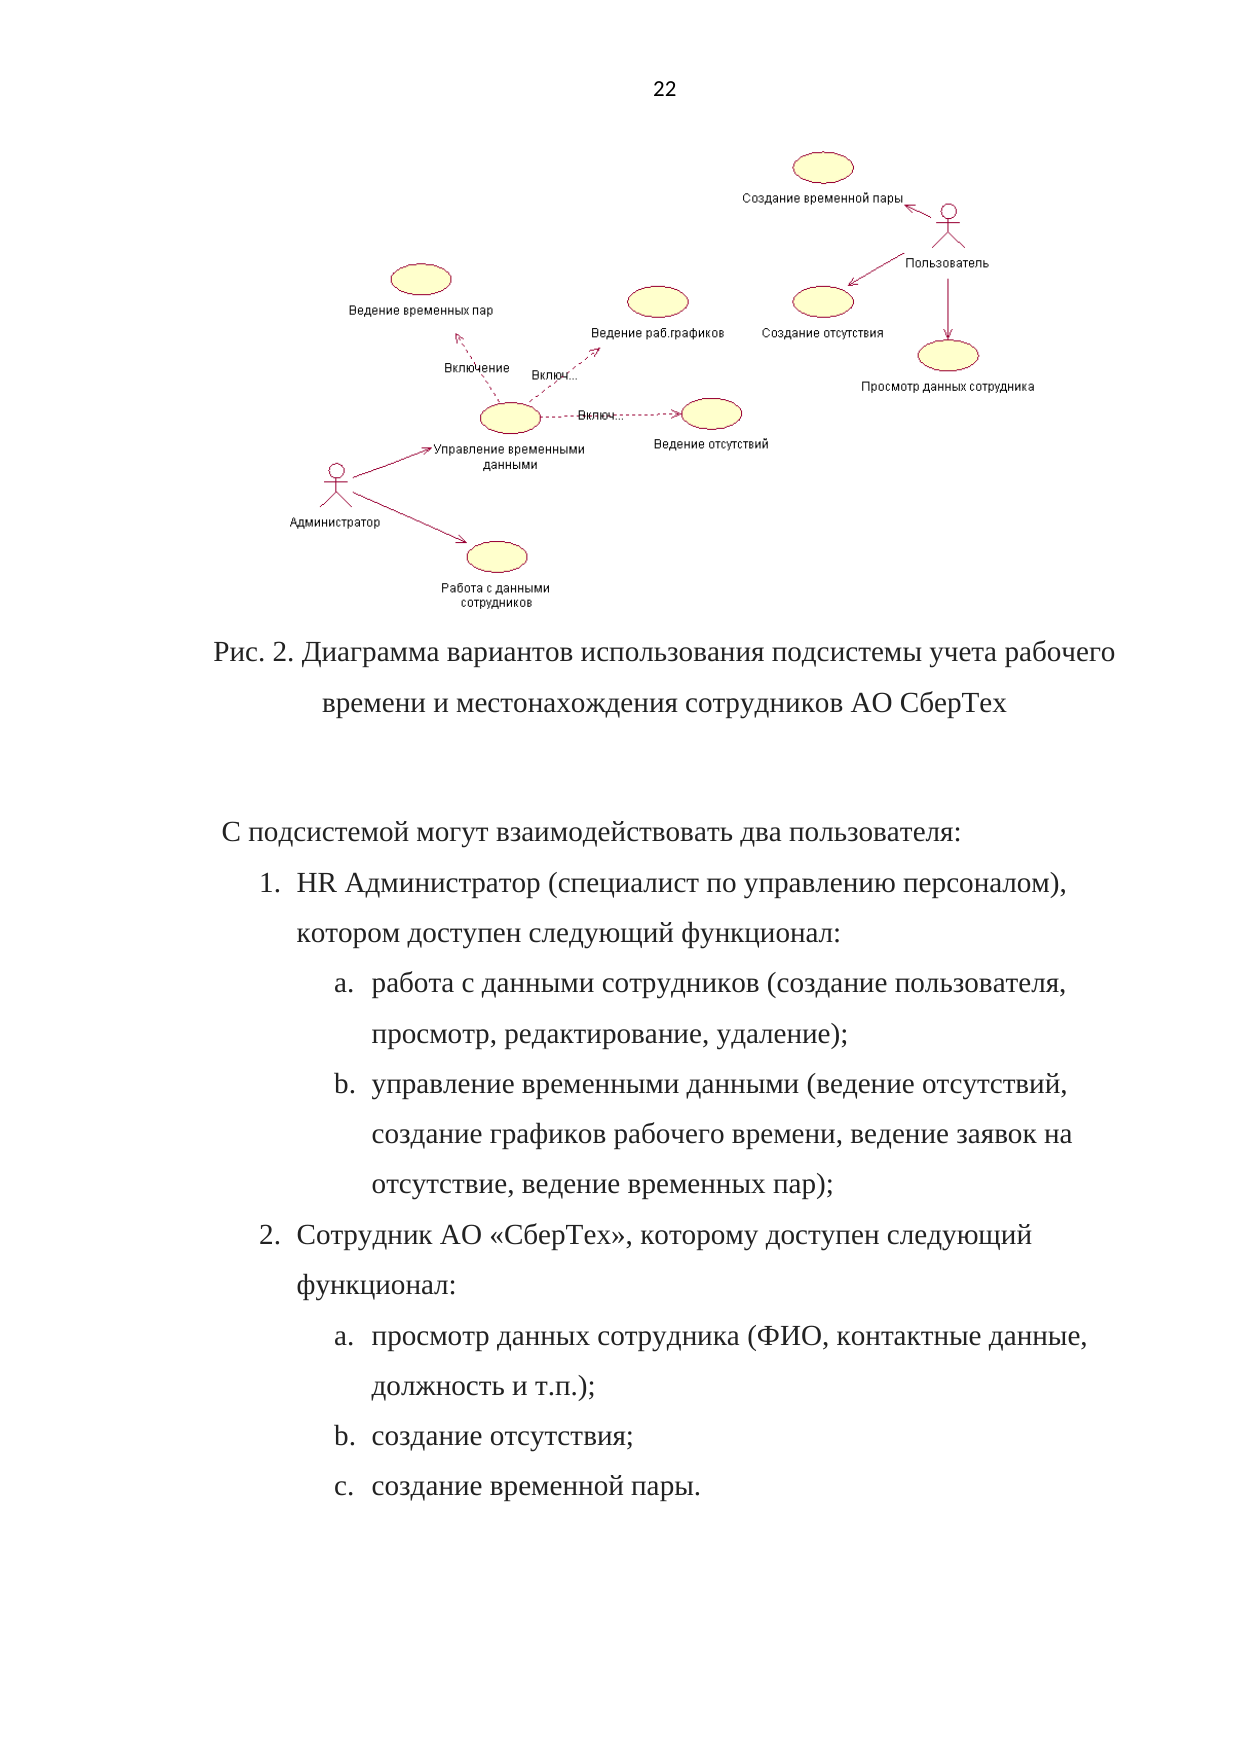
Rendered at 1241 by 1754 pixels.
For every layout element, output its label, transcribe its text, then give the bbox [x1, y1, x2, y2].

text С подсистемой могут взаимодействовать два пользователя: [177, 814, 1152, 848]
list создание временной пары. [334, 1468, 1152, 1502]
text Рис. 2. Диаграмма вариантов использования подсистемы учета рабочего времени и местонахождения сотрудников АО СберТех [177, 634, 1152, 718]
picture [269, 129, 1060, 621]
list HR Администратор (специалист по управлению персоналом), котором доступен следующий функционал: [259, 865, 1152, 949]
list Сотрудник АО «СберТех», которому доступен следующий функционал: [259, 1217, 1152, 1301]
list управление временными данными (ведение отсутствий, создание графиков рабочего времени, ведение заявок на отсутствие, ведение временных пар); [334, 1066, 1152, 1200]
list создание отсутствия; [334, 1418, 1152, 1452]
list просмотр данных сотрудника (ФИО, контактные данные, должность и т.п.); [334, 1318, 1152, 1401]
list работа с данными сотрудников (создание пользователя, просмотр, редактирование, удаление); [334, 965, 1152, 1049]
